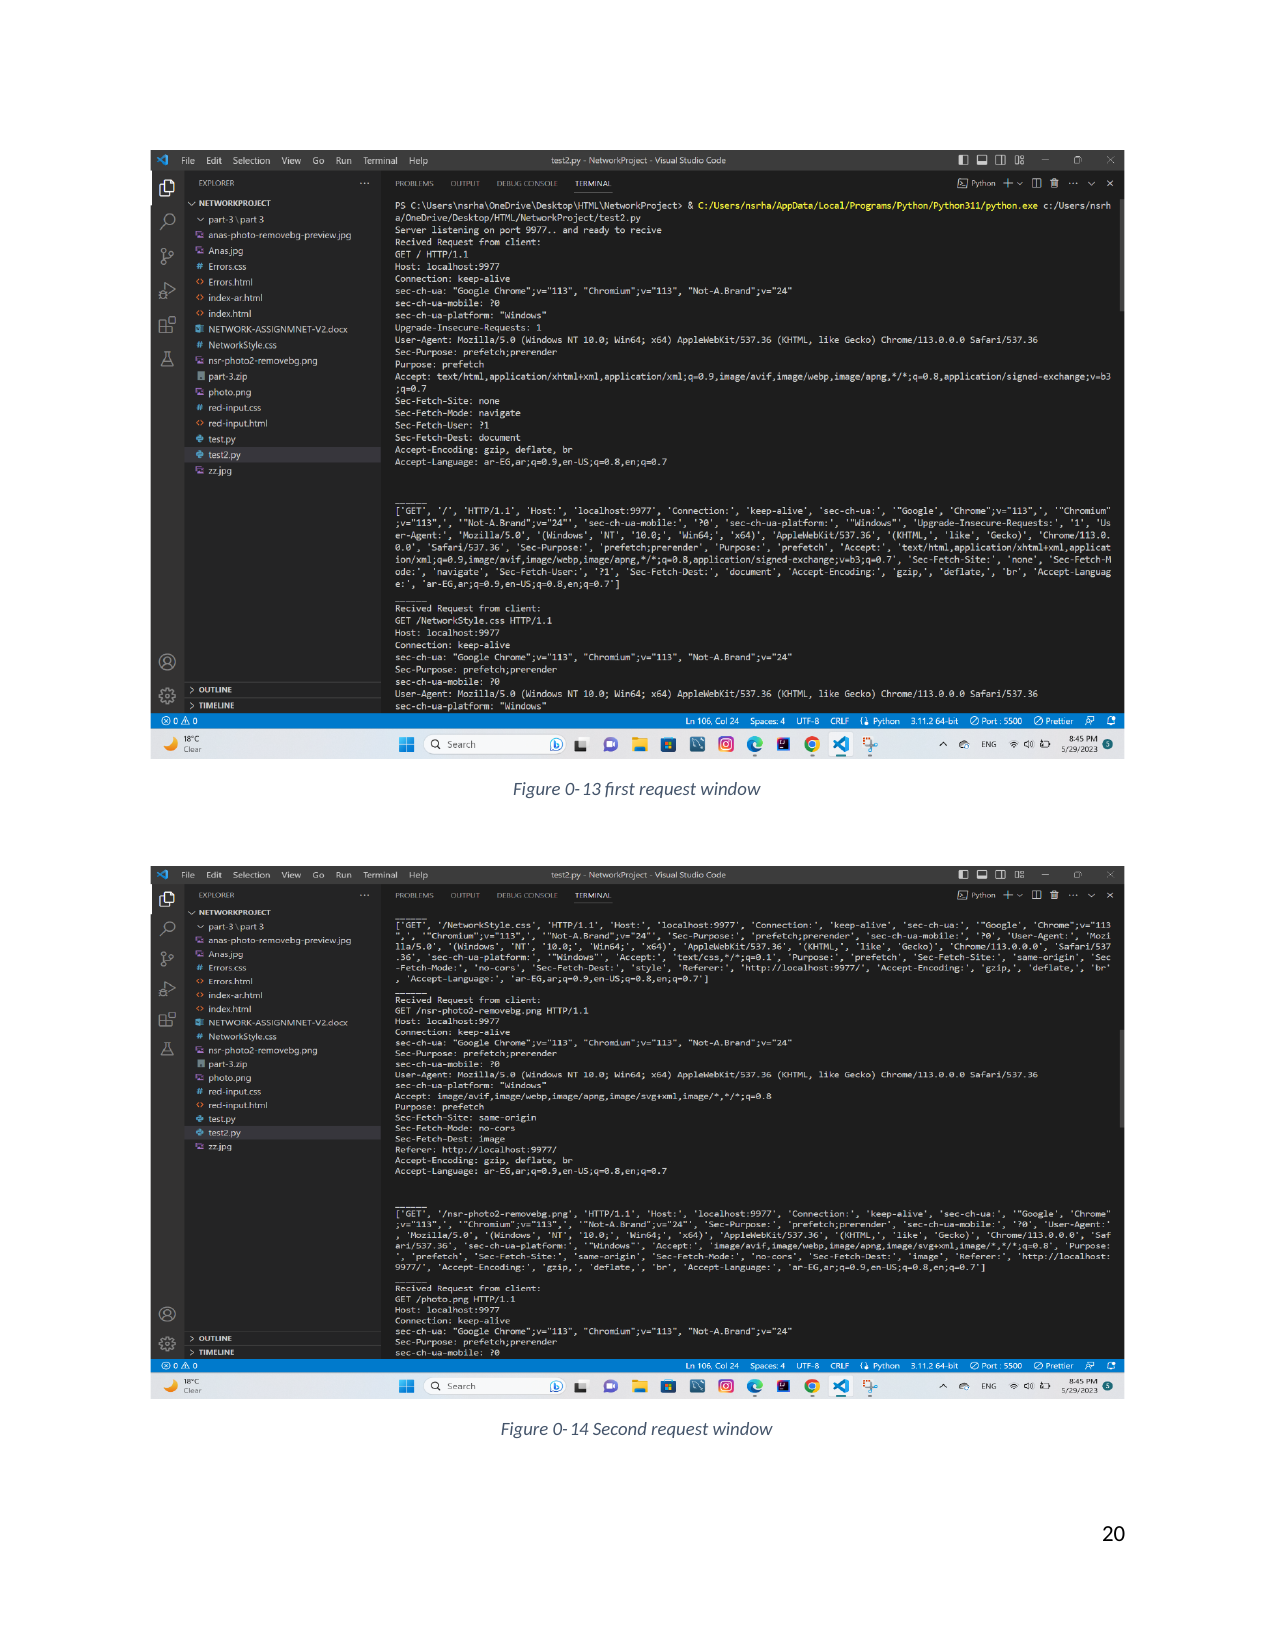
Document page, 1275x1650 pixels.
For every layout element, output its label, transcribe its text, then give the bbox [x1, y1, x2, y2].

picture [150, 866, 1125, 1399]
picture [150, 150, 1125, 759]
